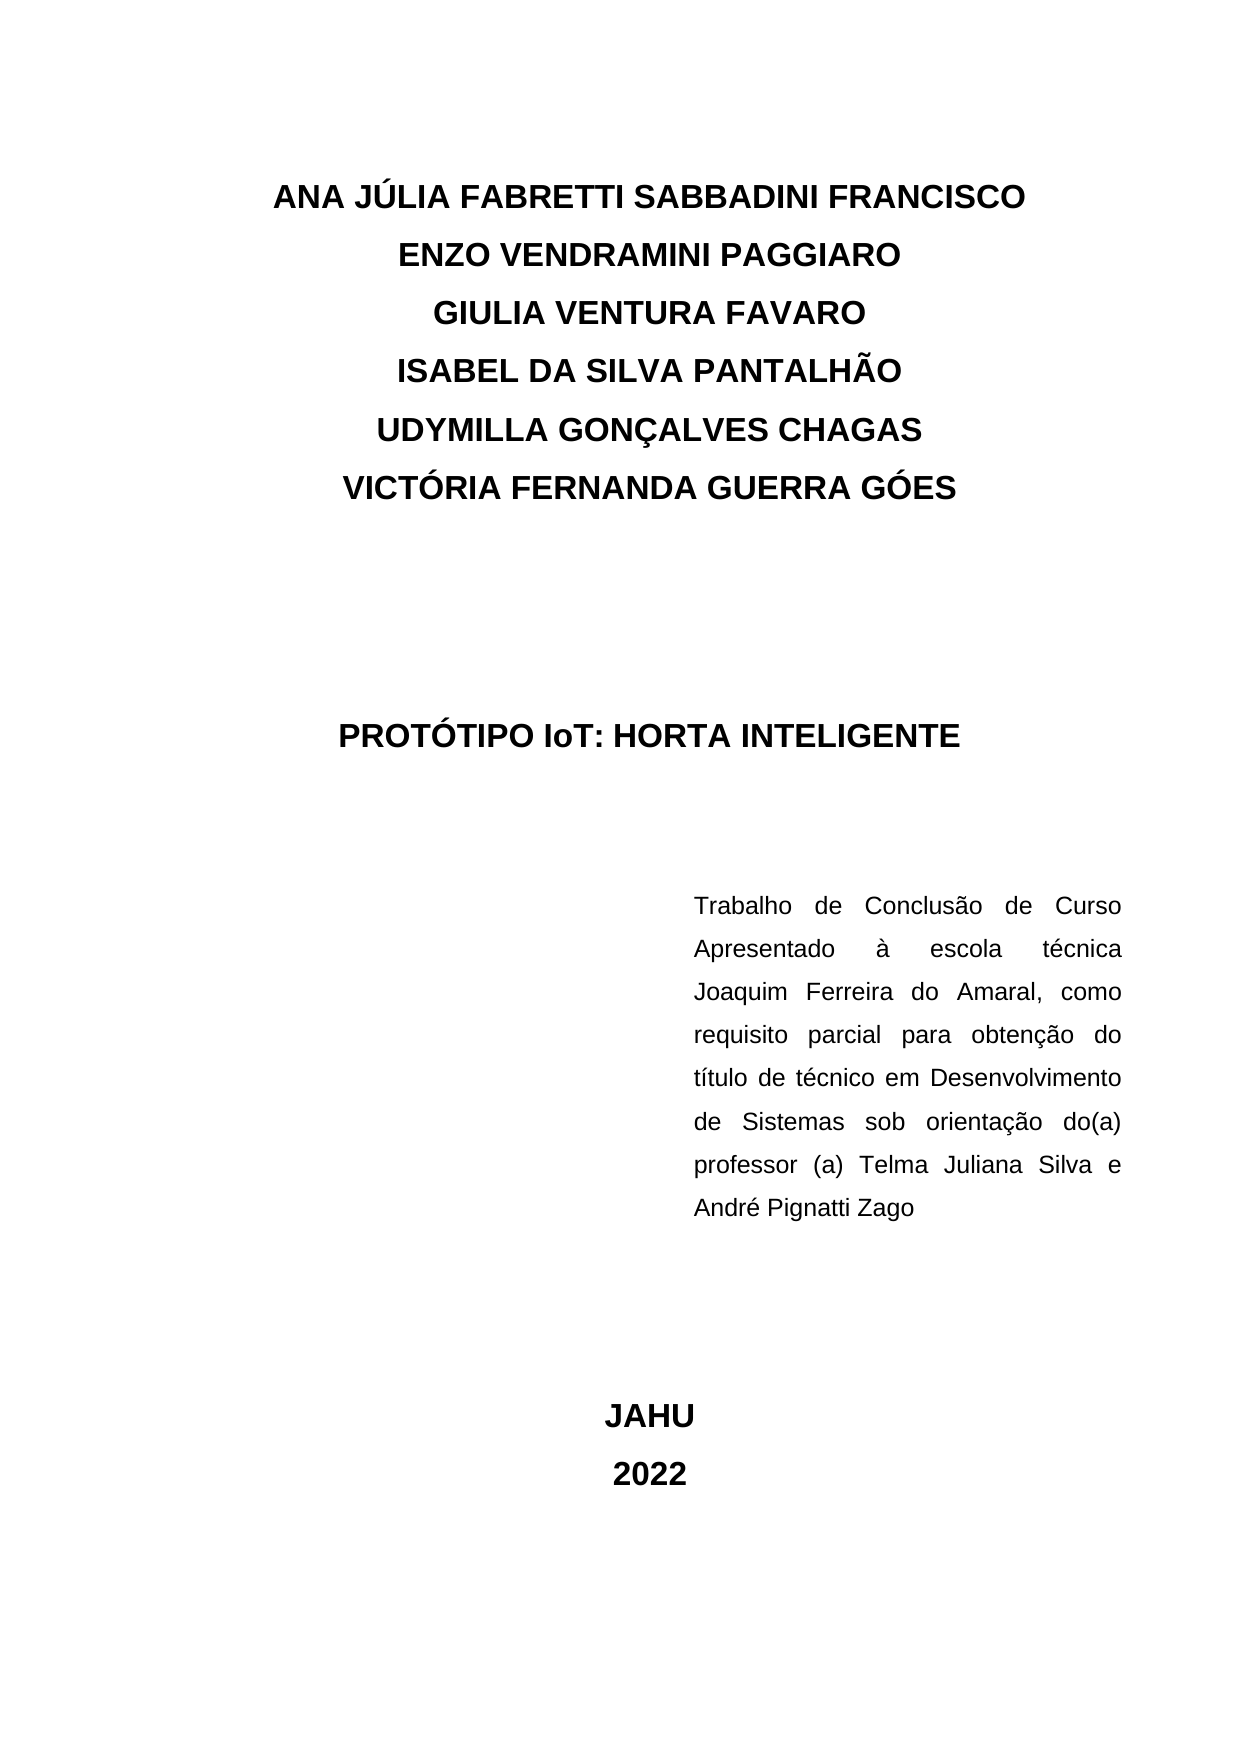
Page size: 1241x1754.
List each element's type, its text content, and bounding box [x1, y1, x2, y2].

text ANA JÚLIA FABRETTI SABBADINI FRANCISCO [177, 177, 1122, 216]
text GIULIA VENTURA FAVARO [177, 293, 1122, 332]
text ISABEL DA SILVA PANTALHÃO [177, 352, 1122, 390]
text Trabalho de Conclusão de Curso Apresentado à escola técnica Joaquim Ferreira do Amaral, como requisito parcial para obtenção do título de técnico em Desenvolvimento de Sistemas sob orientação do(a) professor (a) Telma Juliana Silva e André Pignatti Zago [693, 891, 1122, 1221]
text JAHU [177, 1396, 1122, 1434]
text ENZO VENDRAMINI PAGGIARO [177, 235, 1122, 274]
text UDYMILLA GONÇALVES CHAGAS [177, 410, 1122, 448]
text VICTÓRIA FERNANDA GUERRA GÓES [177, 468, 1122, 506]
text PROTÓTIPO IoT: HORTA INTELIGENTE [177, 716, 1122, 755]
text 2022 [177, 1454, 1122, 1492]
